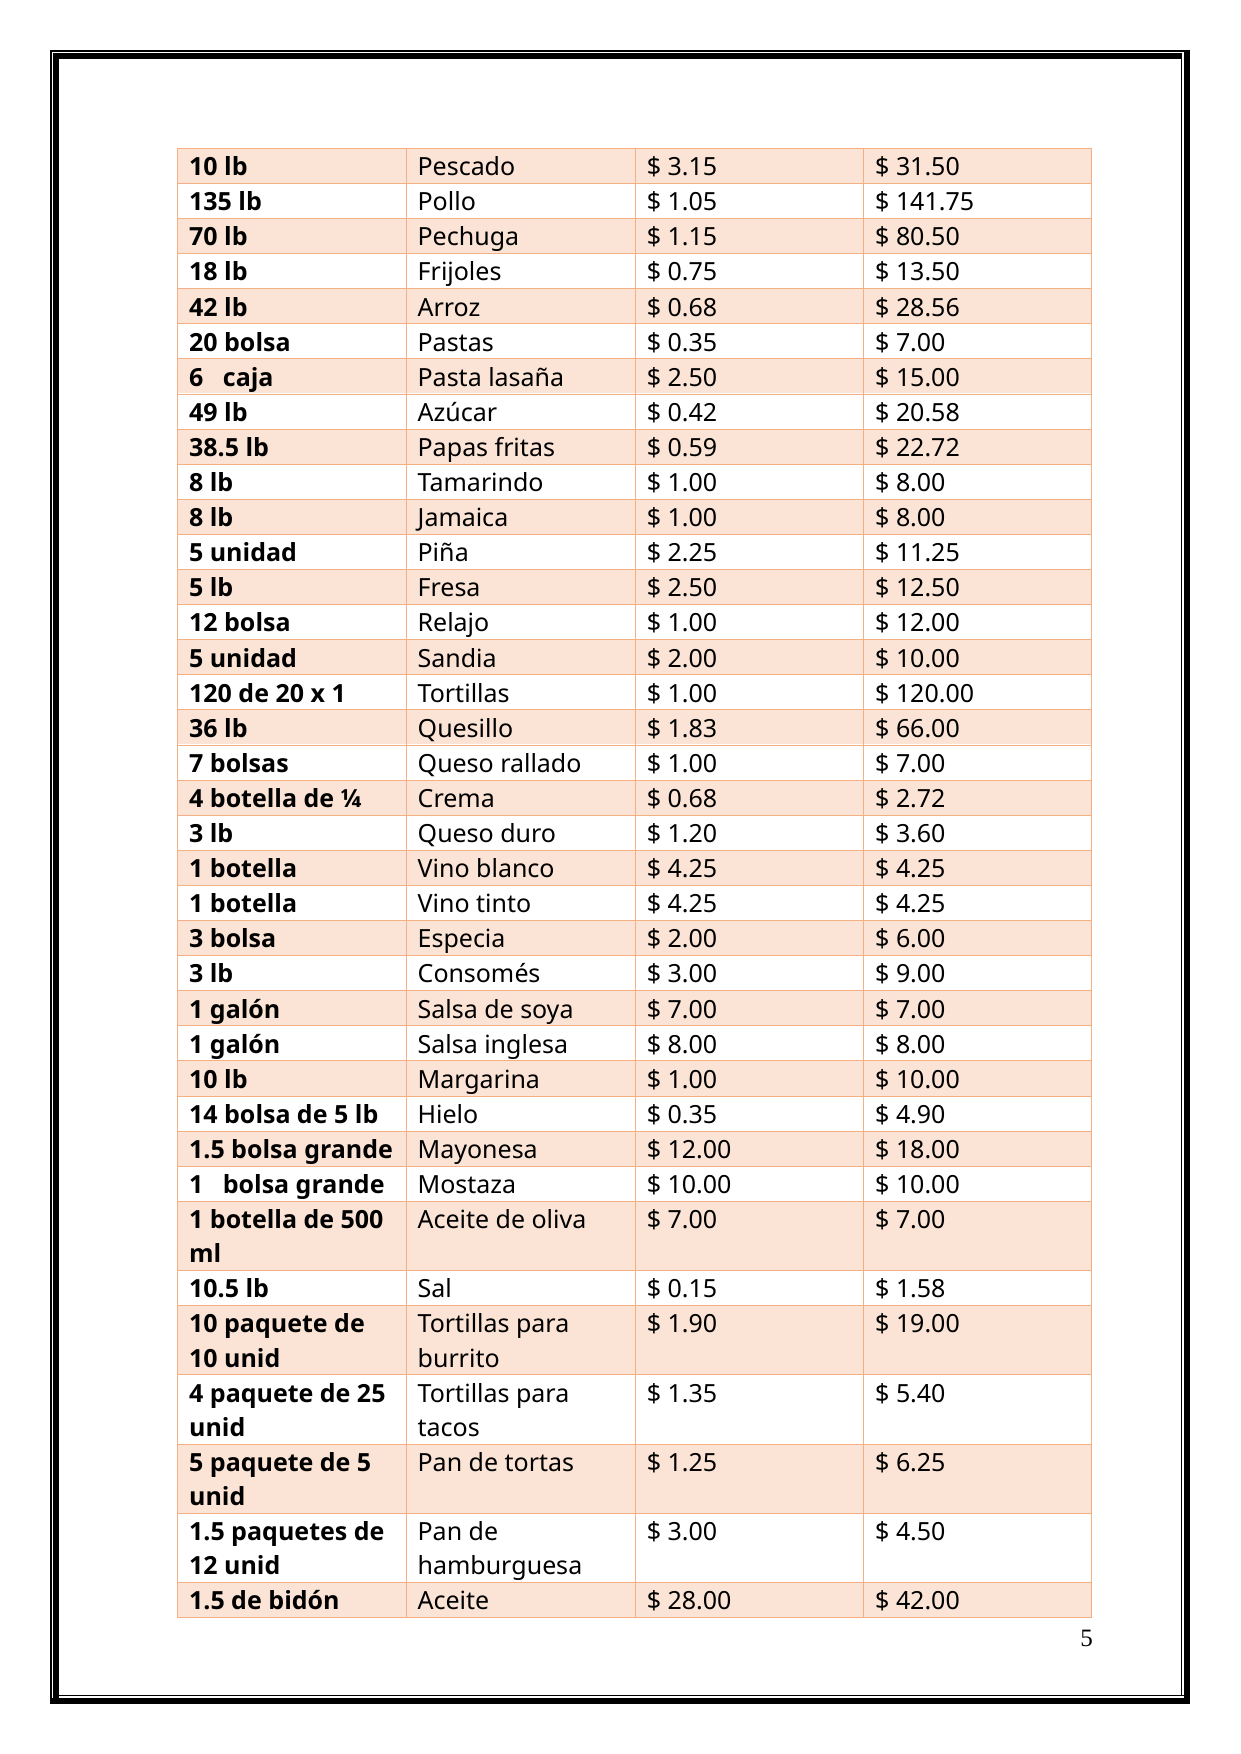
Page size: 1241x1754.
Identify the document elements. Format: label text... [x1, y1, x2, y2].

table_cell $ 0.35 [636, 324, 863, 358]
table_cell Pasta lasaña [407, 359, 635, 393]
table_cell 1 botella [178, 886, 406, 920]
table_cell Tamarindo [407, 465, 635, 499]
table_cell 1 galón [178, 1026, 406, 1060]
table_cell Aceite de oliva [407, 1202, 635, 1270]
table_cell 3 bolsa [178, 921, 406, 955]
table_cell 5 lb [178, 570, 406, 604]
table_cell $ 10.00 [636, 1167, 863, 1201]
table_cell $ 20.58 [864, 395, 1091, 428]
table_cell 3 lb [178, 956, 406, 990]
table_cell 42 lb [178, 289, 406, 323]
table_cell $ 12.00 [864, 605, 1091, 639]
table_cell $ 7.00 [864, 991, 1091, 1025]
table_cell $ 7.00 [864, 324, 1091, 358]
table_cell Fresa [407, 570, 635, 604]
table_cell Papas fritas [407, 430, 635, 464]
table_cell 1 botella de 500 ml [178, 1202, 406, 1270]
table_cell 1.5 paquetes de 12 unid [178, 1514, 406, 1582]
table_cell $ 4.25 [636, 886, 863, 920]
table_cell 5 unidad [178, 535, 406, 569]
table_cell 8 lb [178, 465, 406, 499]
table_cell $ 4.25 [864, 851, 1091, 885]
table_cell Aceite [407, 1583, 635, 1617]
table_cell $ 18.00 [864, 1132, 1091, 1166]
table_cell $ 3.15 [636, 149, 863, 183]
table_cell $ 1.20 [636, 816, 863, 850]
table_cell $ 42.00 [864, 1583, 1091, 1617]
table_cell $ 2.00 [636, 921, 863, 955]
table_cell Consomés [407, 956, 635, 990]
table_cell $ 7.00 [864, 1202, 1091, 1270]
table_cell 18 lb [178, 254, 406, 288]
table_cell Tortillas [407, 675, 635, 709]
table_cell Mayonesa [407, 1132, 635, 1166]
table_cell $ 141.75 [864, 184, 1091, 218]
table_cell $ 0.59 [636, 430, 863, 464]
table_cell 70 lb [178, 219, 406, 253]
table_cell Queso duro [407, 816, 635, 850]
table_cell $ 2.72 [864, 781, 1091, 815]
table_cell $ 80.50 [864, 219, 1091, 253]
table_cell Vino tinto [407, 886, 635, 920]
table_cell $ 1.00 [636, 675, 863, 709]
table_cell 5 paquete de 5 unid [178, 1445, 406, 1513]
table_cell 14 bolsa de 5 lb [178, 1097, 406, 1131]
table_cell Frijoles [407, 254, 635, 288]
table_cell 1 botella [178, 851, 406, 885]
table_cell $ 1.00 [636, 500, 863, 534]
table_cell $ 15.00 [864, 359, 1091, 393]
table_cell 6 caja [178, 359, 406, 393]
table_cell $ 1.00 [636, 746, 863, 779]
table_cell $ 1.58 [864, 1271, 1091, 1305]
table_cell Mostaza [407, 1167, 635, 1201]
table_cell $ 0.35 [636, 1097, 863, 1131]
table_cell 120 de 20 x 1 [178, 675, 406, 709]
table_cell $ 0.68 [636, 289, 863, 323]
table_cell 4 botella de ¼ [178, 781, 406, 815]
table_cell Piña [407, 535, 635, 569]
table_cell $ 4.25 [636, 851, 863, 885]
table_cell 7 bolsas [178, 746, 406, 779]
table_cell $ 22.72 [864, 430, 1091, 464]
table_cell 5 unidad [178, 640, 406, 674]
table_cell Relajo [407, 605, 635, 639]
table_cell $ 12.50 [864, 570, 1091, 604]
table_cell 8 lb [178, 500, 406, 534]
table_cell $ 4.50 [864, 1514, 1091, 1582]
table_cell $ 2.50 [636, 570, 863, 604]
table_cell $ 6.00 [864, 921, 1091, 955]
table_cell $ 0.75 [636, 254, 863, 288]
table_cell $ 6.25 [864, 1445, 1091, 1513]
table_cell $ 66.00 [864, 710, 1091, 744]
table_cell Especia [407, 921, 635, 955]
table_cell $ 1.83 [636, 710, 863, 744]
table_cell $ 0.42 [636, 395, 863, 428]
table_cell $ 1.15 [636, 219, 863, 253]
table_cell 36 lb [178, 710, 406, 744]
table_cell $ 2.50 [636, 359, 863, 393]
table_cell $ 3.00 [636, 1514, 863, 1582]
table_cell 1 bolsa grande [178, 1167, 406, 1201]
table_cell Pastas [407, 324, 635, 358]
table_cell $ 3.00 [636, 956, 863, 990]
table_cell $ 7.00 [864, 746, 1091, 779]
table_cell 20 bolsa [178, 324, 406, 358]
table_cell $ 28.56 [864, 289, 1091, 323]
table_cell $ 2.25 [636, 535, 863, 569]
table_cell $ 31.50 [864, 149, 1091, 183]
table_cell $ 1.00 [636, 605, 863, 639]
table_cell Azúcar [407, 395, 635, 428]
table_cell $ 10.00 [864, 640, 1091, 674]
table_cell $ 1.90 [636, 1306, 863, 1374]
table_cell $ 9.00 [864, 956, 1091, 990]
table_cell $ 0.15 [636, 1271, 863, 1305]
table_cell $ 12.00 [636, 1132, 863, 1166]
table_cell $ 1.35 [636, 1375, 863, 1443]
table_cell Pescado [407, 149, 635, 183]
table_cell Vino blanco [407, 851, 635, 885]
table_cell 38.5 lb [178, 430, 406, 464]
table_cell $ 10.00 [864, 1061, 1091, 1096]
table_cell Quesillo [407, 710, 635, 744]
table_cell Tortillas para burrito [407, 1306, 635, 1374]
table_cell $ 1.25 [636, 1445, 863, 1513]
table_cell 4 paquete de 25 unid [178, 1375, 406, 1443]
table_cell 49 lb [178, 395, 406, 428]
table_cell 10 lb [178, 1061, 406, 1096]
table_cell Arroz [407, 289, 635, 323]
table_cell $ 3.60 [864, 816, 1091, 850]
table_cell 10 lb [178, 149, 406, 183]
table_cell 135 lb [178, 184, 406, 218]
table_cell Pollo [407, 184, 635, 218]
table_cell $ 13.50 [864, 254, 1091, 288]
table_cell Tortillas para tacos [407, 1375, 635, 1443]
table_cell $ 8.00 [636, 1026, 863, 1060]
table_cell Jamaica [407, 500, 635, 534]
table_cell Crema [407, 781, 635, 815]
table_cell $ 7.00 [636, 1202, 863, 1270]
table_cell 1.5 bolsa grande [178, 1132, 406, 1166]
table_cell 10.5 lb [178, 1271, 406, 1305]
table_cell 1 galón [178, 991, 406, 1025]
table_cell Sandia [407, 640, 635, 674]
table_cell $ 10.00 [864, 1167, 1091, 1201]
table_cell $ 8.00 [864, 1026, 1091, 1060]
table_cell $ 120.00 [864, 675, 1091, 709]
table_cell $ 8.00 [864, 465, 1091, 499]
table_cell 12 bolsa [178, 605, 406, 639]
table_cell 10 paquete de 10 unid [178, 1306, 406, 1374]
table_cell $ 1.00 [636, 1061, 863, 1096]
table_cell Sal [407, 1271, 635, 1305]
table_cell $ 4.25 [864, 886, 1091, 920]
table_cell Pan de hamburguesa [407, 1514, 635, 1582]
table_cell Hielo [407, 1097, 635, 1131]
table_cell $ 1.00 [636, 465, 863, 499]
table_cell 3 lb [178, 816, 406, 850]
table_cell Margarina [407, 1061, 635, 1096]
table_cell $ 7.00 [636, 991, 863, 1025]
table_cell $ 28.00 [636, 1583, 863, 1617]
table_cell $ 2.00 [636, 640, 863, 674]
table_cell 1.5 de bidón [178, 1583, 406, 1617]
table_cell Salsa de soya [407, 991, 635, 1025]
table_cell Pechuga [407, 219, 635, 253]
table_cell $ 4.90 [864, 1097, 1091, 1131]
table_cell $ 19.00 [864, 1306, 1091, 1374]
table_cell Pan de tortas [407, 1445, 635, 1513]
table_cell $ 8.00 [864, 500, 1091, 534]
table_cell Salsa inglesa [407, 1026, 635, 1060]
table_cell Queso rallado [407, 746, 635, 779]
table_cell $ 11.25 [864, 535, 1091, 569]
table_cell $ 0.68 [636, 781, 863, 815]
table_cell $ 5.40 [864, 1375, 1091, 1443]
table_cell $ 1.05 [636, 184, 863, 218]
